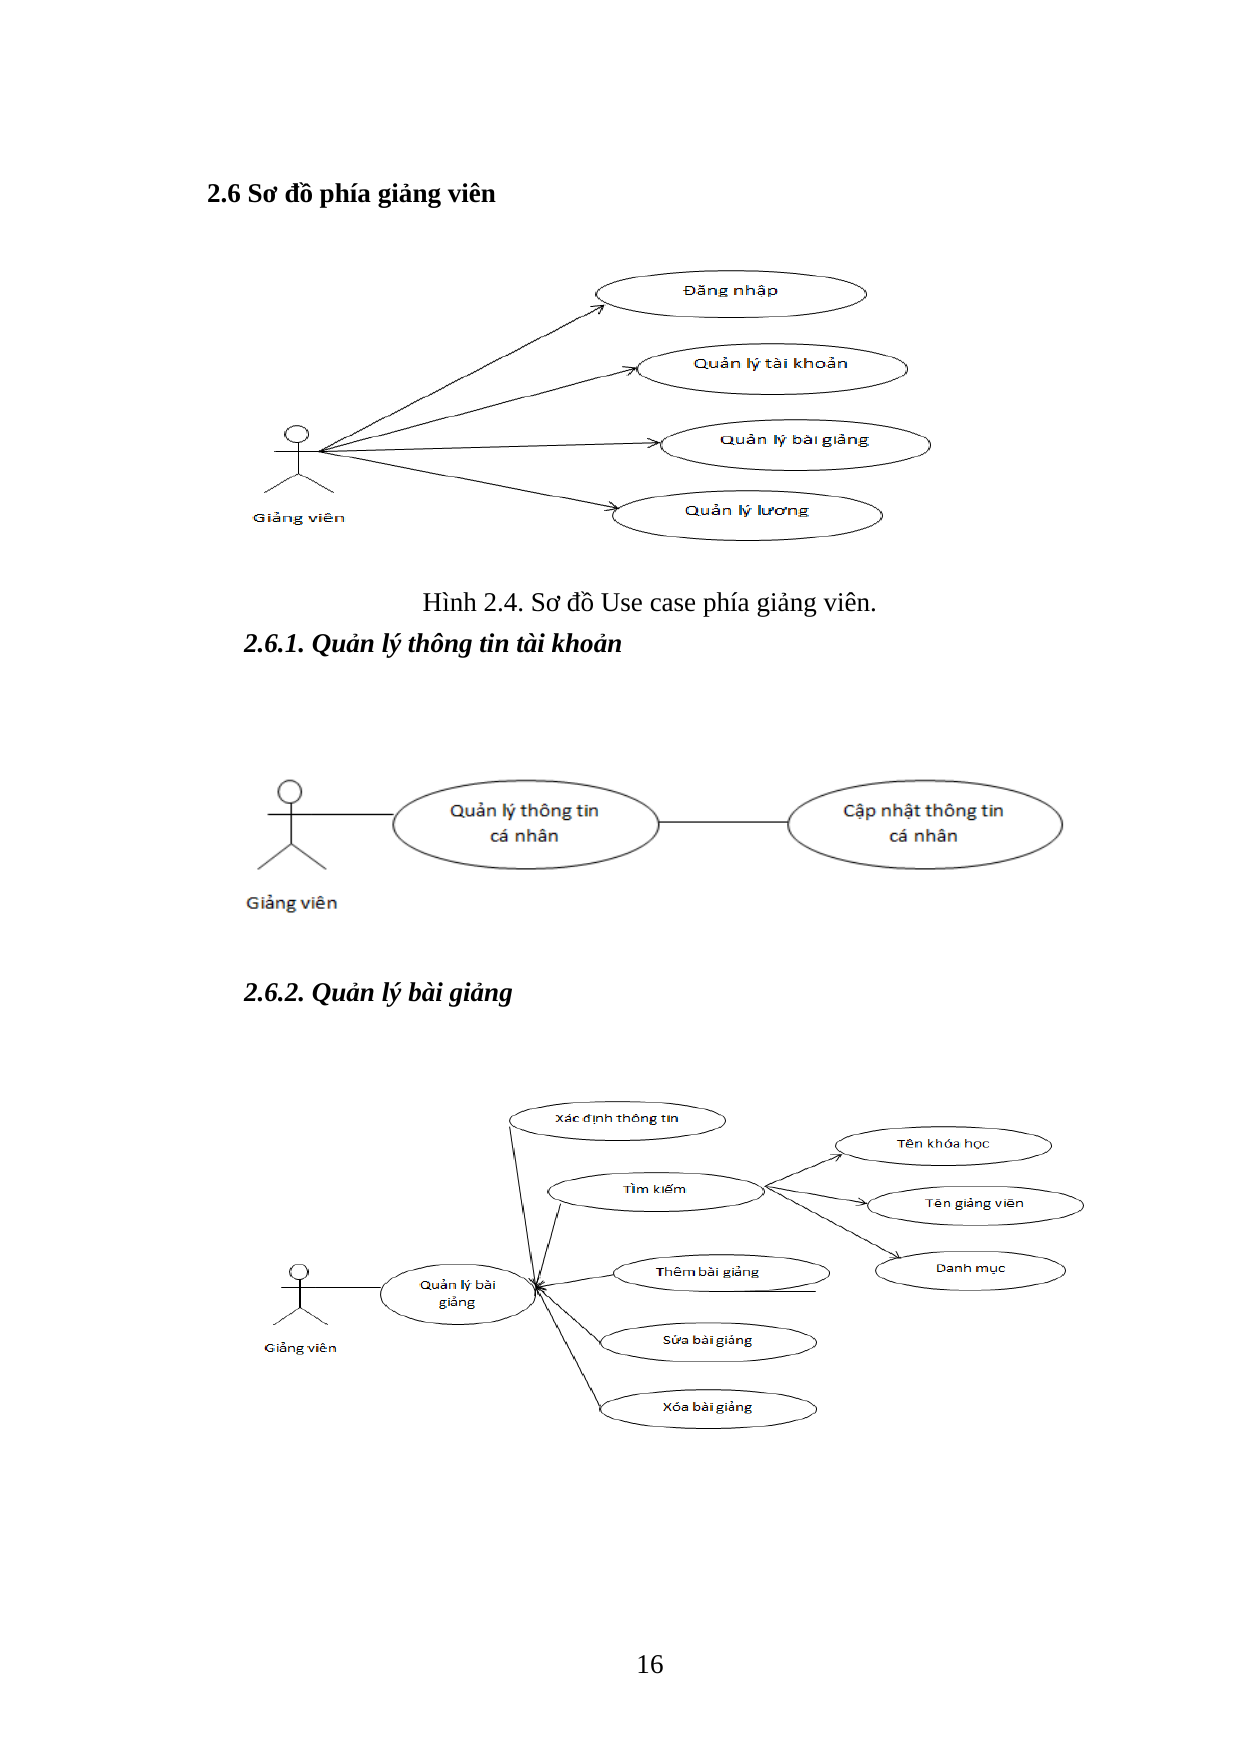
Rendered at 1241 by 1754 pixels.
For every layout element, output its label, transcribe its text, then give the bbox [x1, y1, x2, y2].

picture [206, 1057, 1088, 1439]
picture [206, 217, 1151, 577]
text 2.6 Sơ đồ phía giảng viên [207, 177, 1092, 208]
subtitle 2.6.2. Quản lý bài giảng [244, 976, 1092, 1007]
text Hình 2.4. Sơ đồ Use case phía giảng viên. [207, 586, 1092, 617]
picture [206, 667, 1088, 967]
subtitle 2.6.1. Quản lý thông tin tài khoản [244, 627, 1092, 658]
